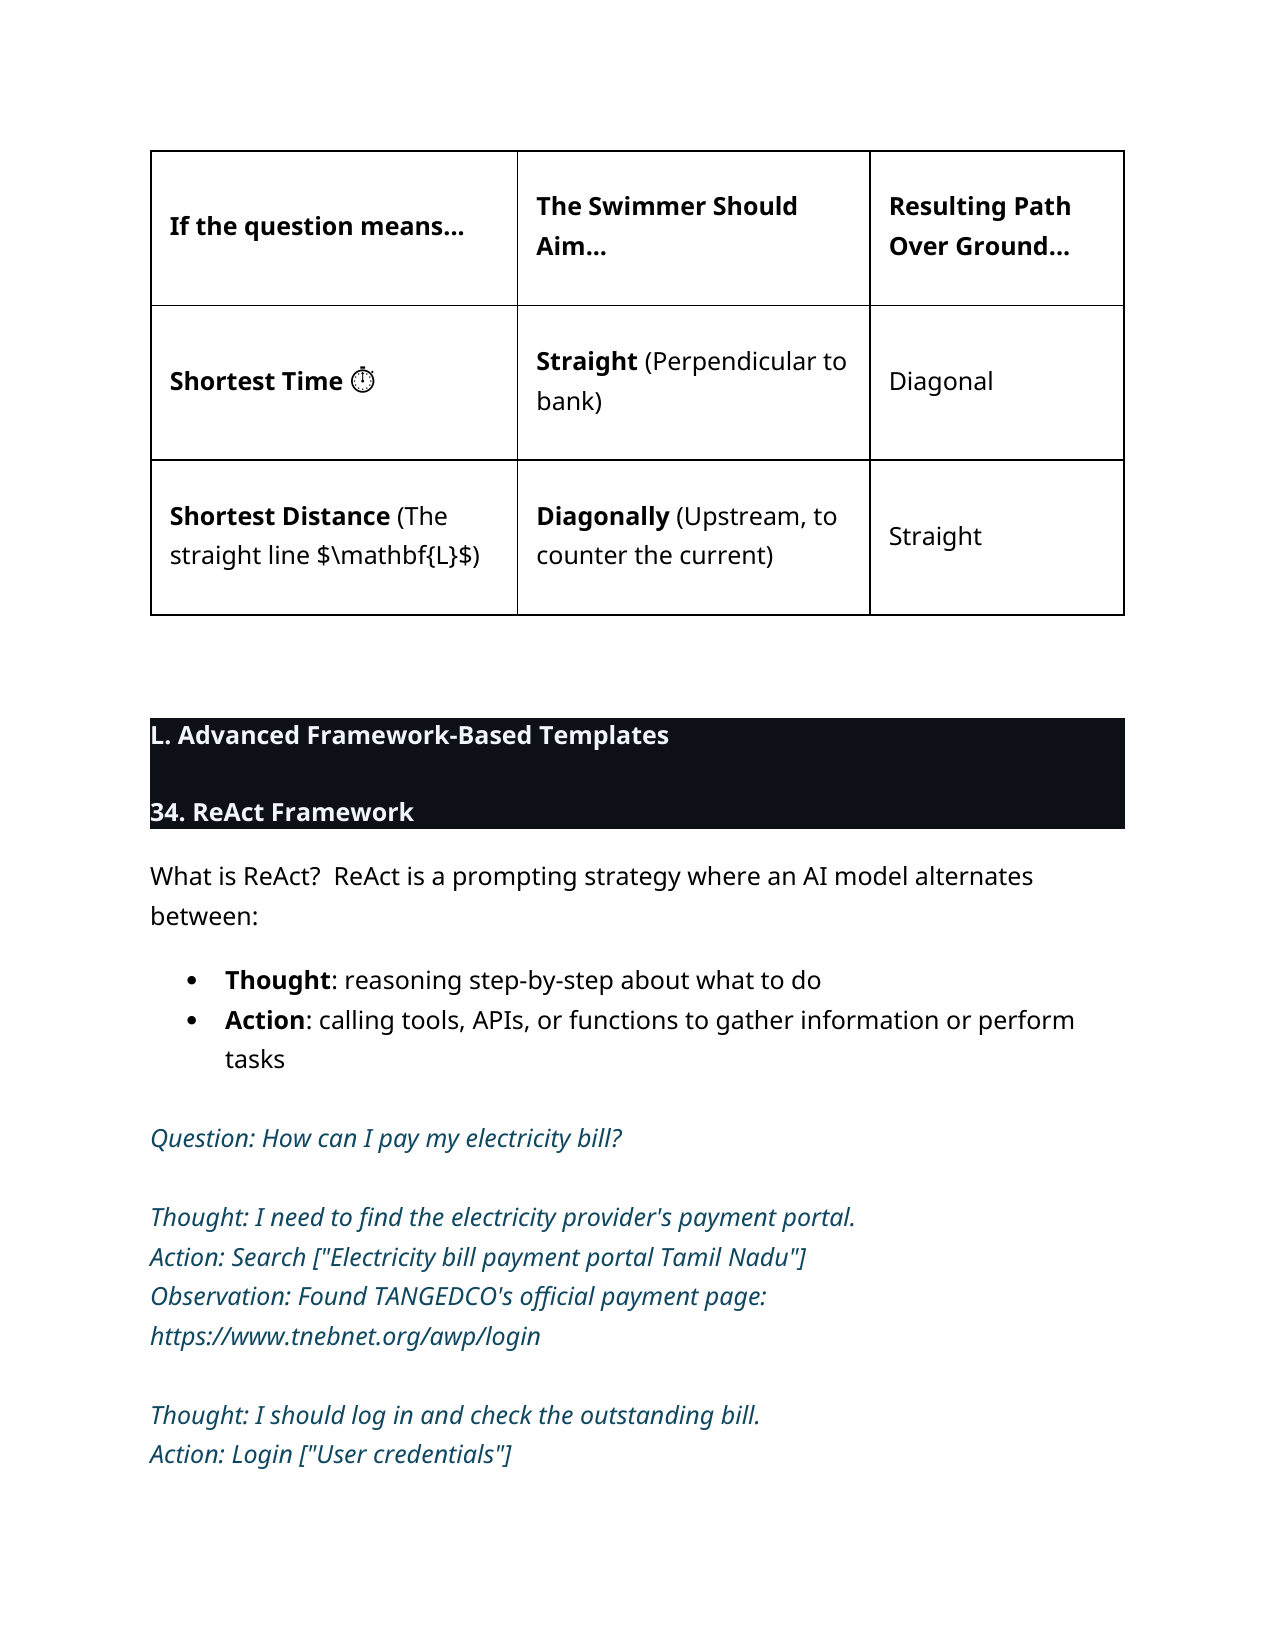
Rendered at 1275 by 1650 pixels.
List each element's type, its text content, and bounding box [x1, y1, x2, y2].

table_cell Shortest Time ⏱️ [152, 306, 517, 459]
table_header Resulting Path Over Ground... [871, 152, 1123, 305]
subtitle L. Advanced Framework-Based Templates [150, 718, 1125, 752]
text Action: Search ["Electricity bill payment portal Tamil Nadu"] [150, 1239, 1125, 1273]
table_cell Straight (Perpendicular to bank) [518, 306, 869, 459]
text What is ReAct? ReAct is a prompting strategy where an AI model alternates between: [150, 859, 1125, 933]
table_cell Diagonally (Upstream, to counter the current) [518, 461, 869, 614]
text Thought: I need to find the electricity provider's payment portal. [150, 1200, 1125, 1234]
text Action: Login ["User credentials"] [150, 1437, 1125, 1471]
list Action: calling tools, APIs, or functions to gather information or perform tasks [187, 1002, 1125, 1076]
text Question: How can I pay my electricity bill? [150, 1121, 1125, 1155]
text Thought: I should log in and check the outstanding bill. [150, 1397, 1125, 1431]
table_cell Diagonal [871, 306, 1123, 459]
text Observation: Found TANGEDCO's official payment page: https://www.tnebnet.org/awp/login [150, 1279, 1125, 1352]
subtitle 34. ReAct Framework [150, 794, 1125, 829]
list Thought: reasoning step-by-step about what to do [187, 963, 1125, 997]
table_cell Straight [871, 461, 1123, 614]
table_cell Shortest Distance (The straight line $\mathbf{L}$) [152, 461, 517, 614]
table_header If the question means... [152, 152, 517, 305]
table_header The Swimmer Should Aim... [518, 152, 869, 305]
